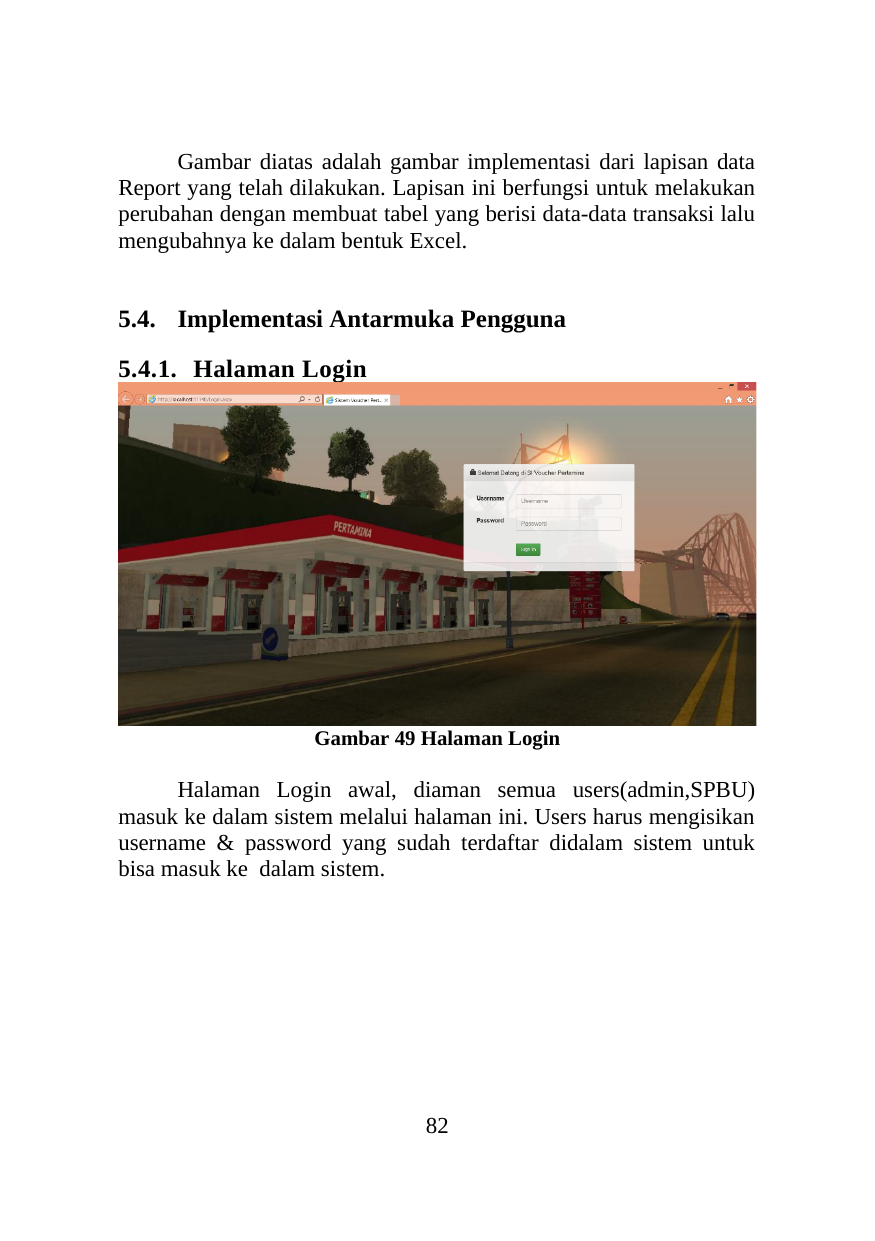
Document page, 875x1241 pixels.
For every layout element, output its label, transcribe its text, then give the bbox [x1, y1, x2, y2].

subtitle Implementasi Antarmuka Pengguna [118, 304, 756, 333]
picture [118, 382, 757, 726]
text Gambar 49 Halaman Login [118, 726, 756, 750]
subtitle Halaman Login [118, 354, 756, 382]
text Gambar diatas adalah gambar implementasi dari lapisan data Report yang telah dilakukan. Lapisan ini berfungsi untuk melakukan perubahan dengan membuat tabel yang berisi data-data transaksi lalu mengubahnya ke dalam bentuk Excel. [118, 148, 756, 253]
text Halaman Login awal, diaman semua users(admin,SPBU) masuk ke dalam sistem melalui halaman ini. Users harus mengisikan username & password yang sudah terdaftar didalam sistem untuk bisa masuk ke dalam sistem. [118, 776, 756, 882]
